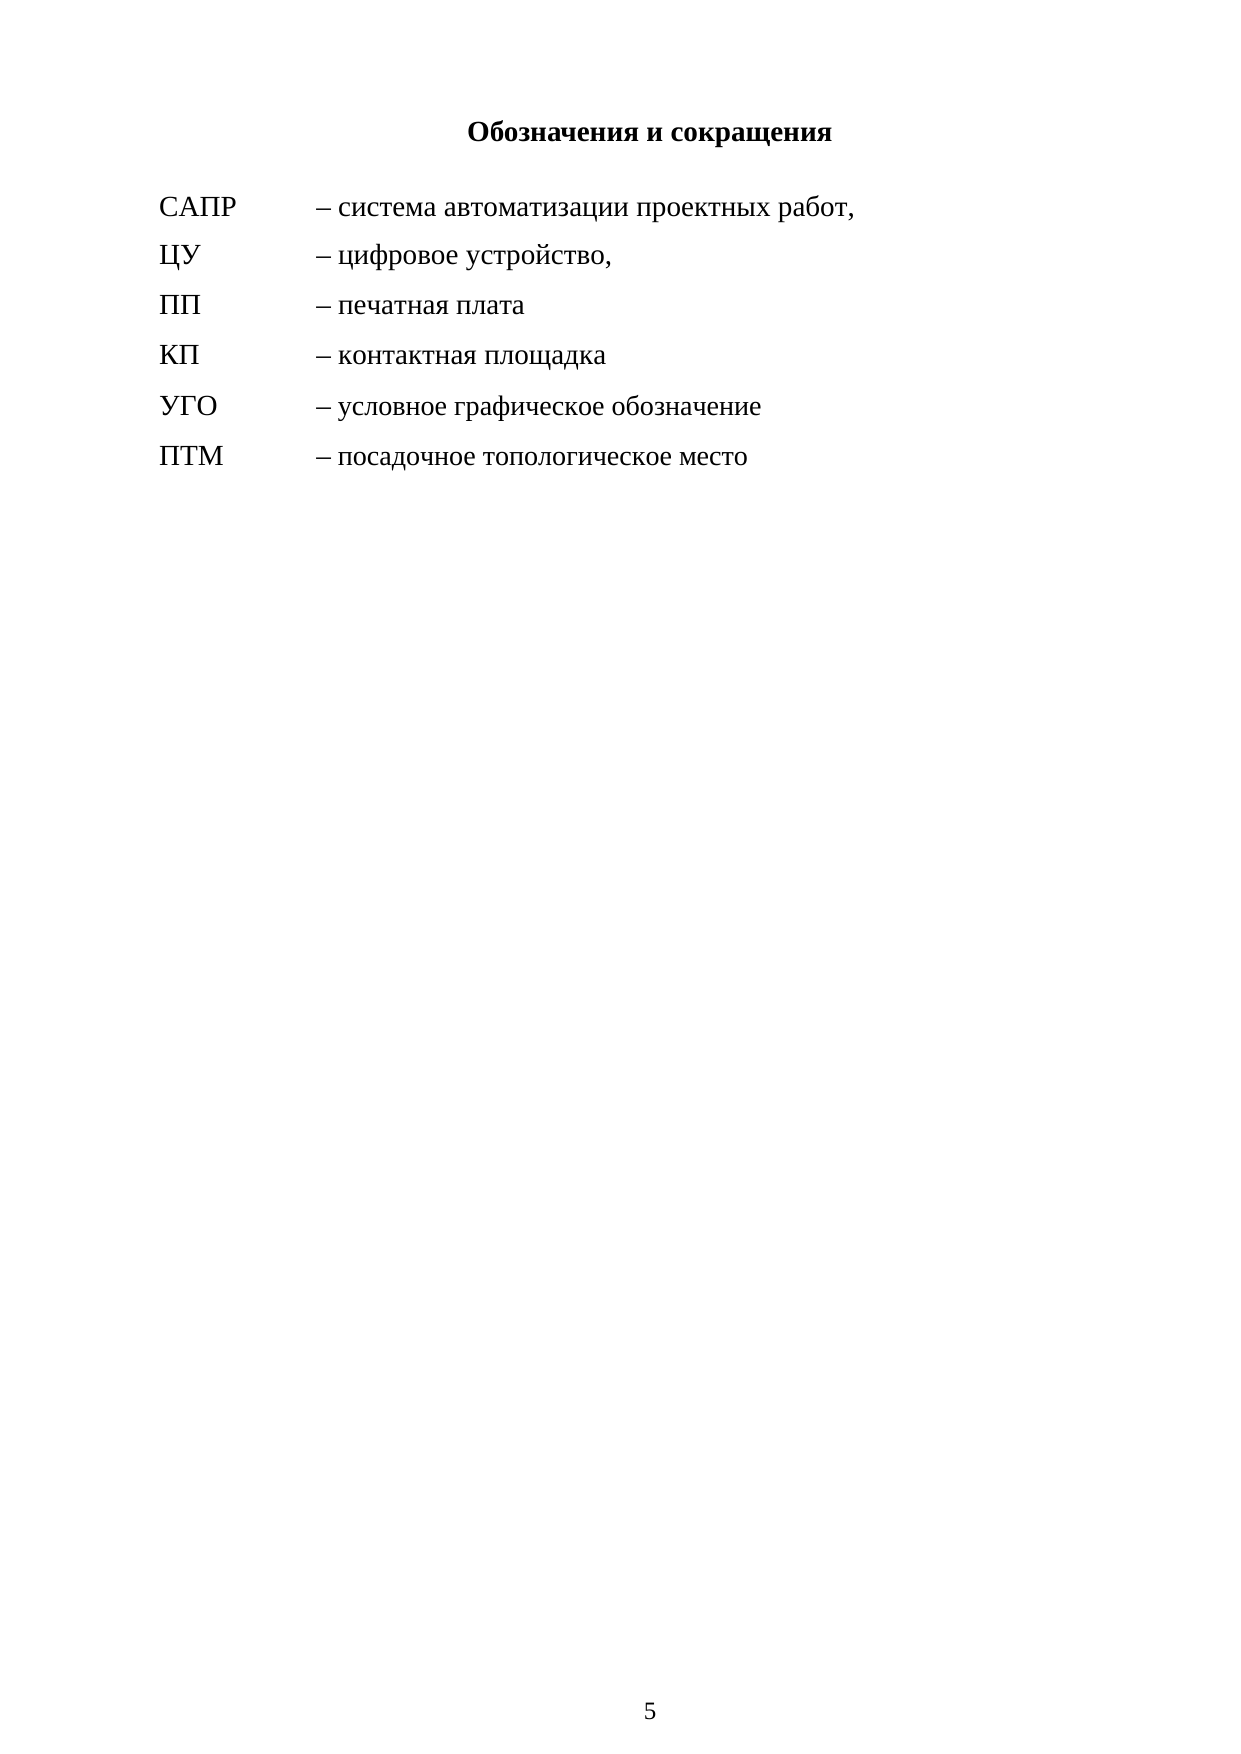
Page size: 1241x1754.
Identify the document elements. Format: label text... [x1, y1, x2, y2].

table_header – система автоматизации проектных работ, [305, 189, 1152, 237]
table_cell – цифровое устройство, – печатная плата – контактная площадка – условное графическое обозначение – посадочное топологическое место [305, 237, 1152, 486]
subtitle Обозначения и сокращения [148, 114, 1152, 147]
table_header САПР [148, 189, 305, 237]
table_cell ЦУ ПП КП УГО ПТМ [148, 237, 305, 486]
